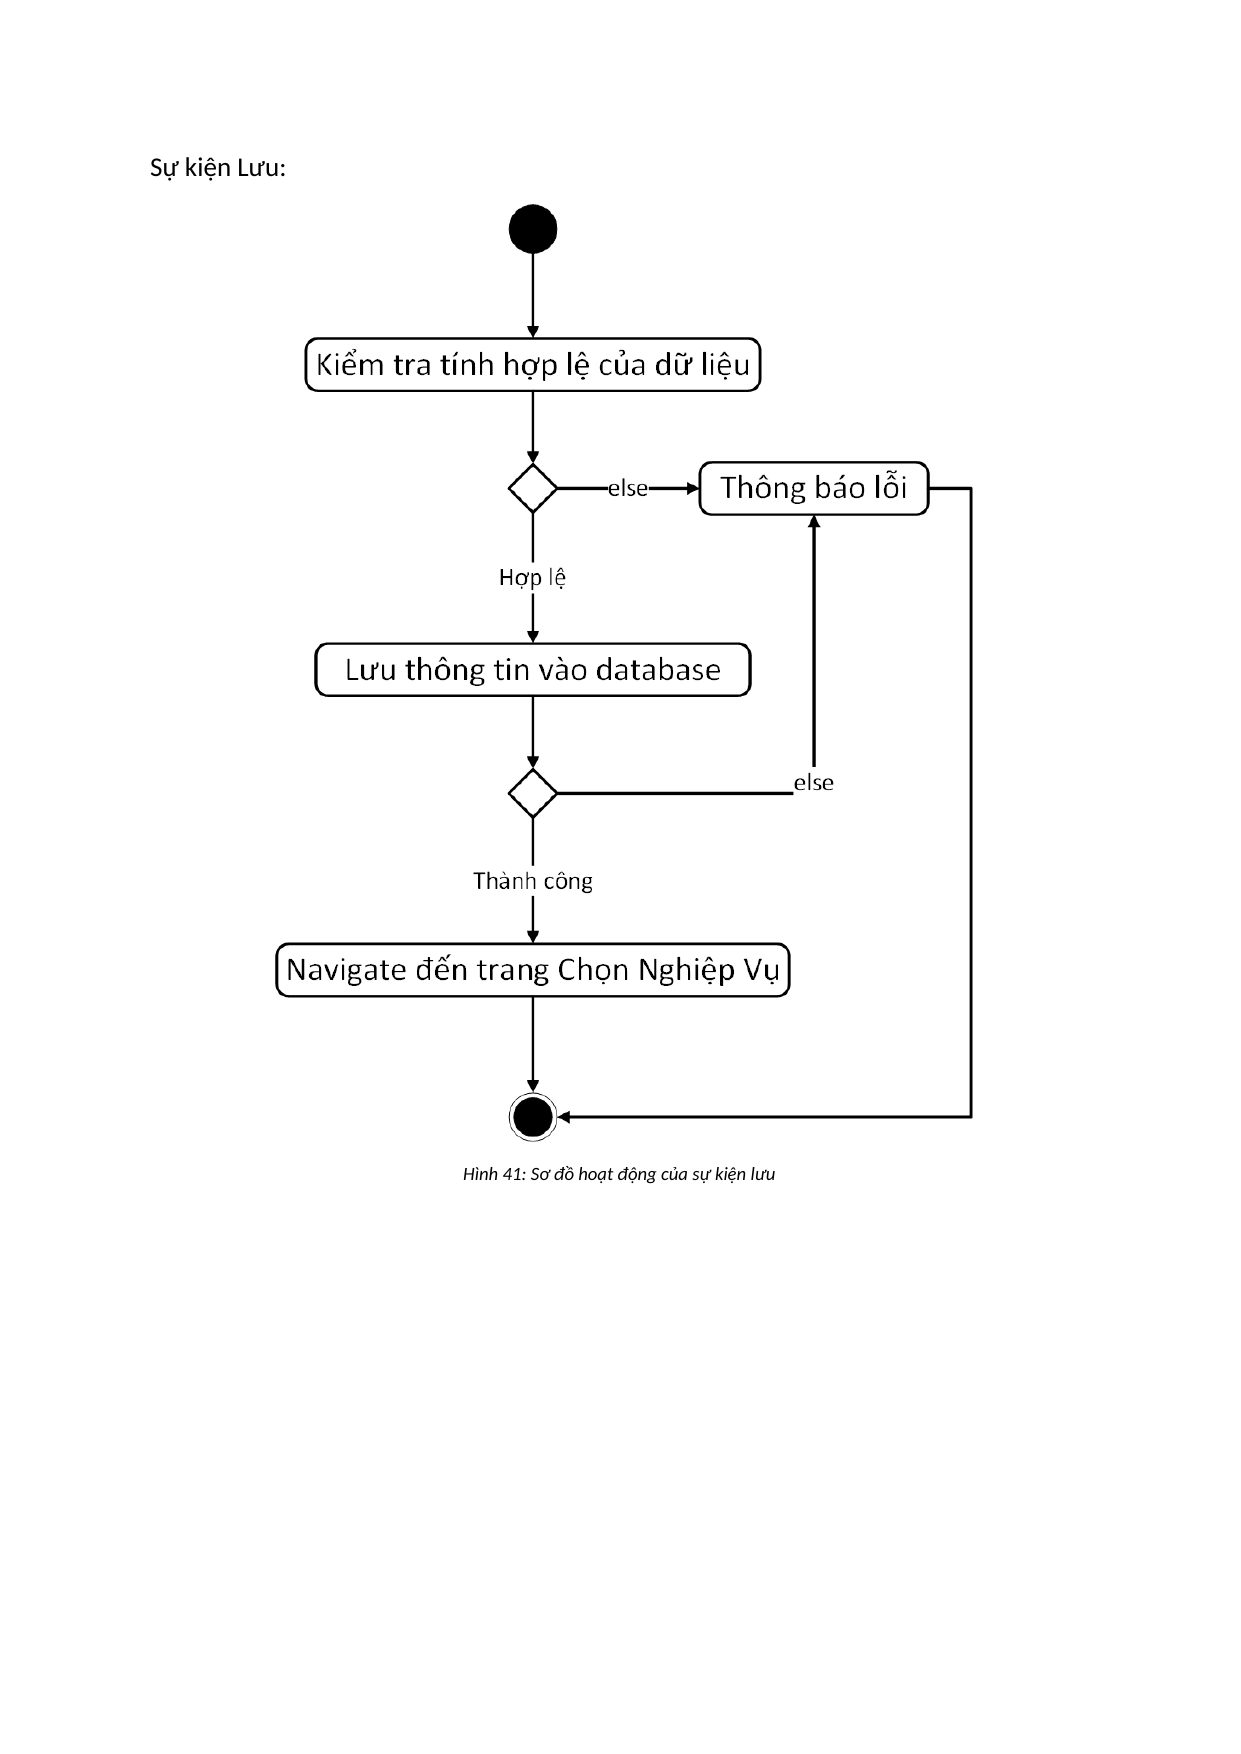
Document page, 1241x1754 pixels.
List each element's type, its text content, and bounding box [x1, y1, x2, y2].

text Sự kiện Lưu: [150, 150, 1090, 183]
picture [267, 203, 973, 1142]
text Hình 41: Sơ đồ hoạt động của sự kiện lưu [150, 1162, 1090, 1185]
